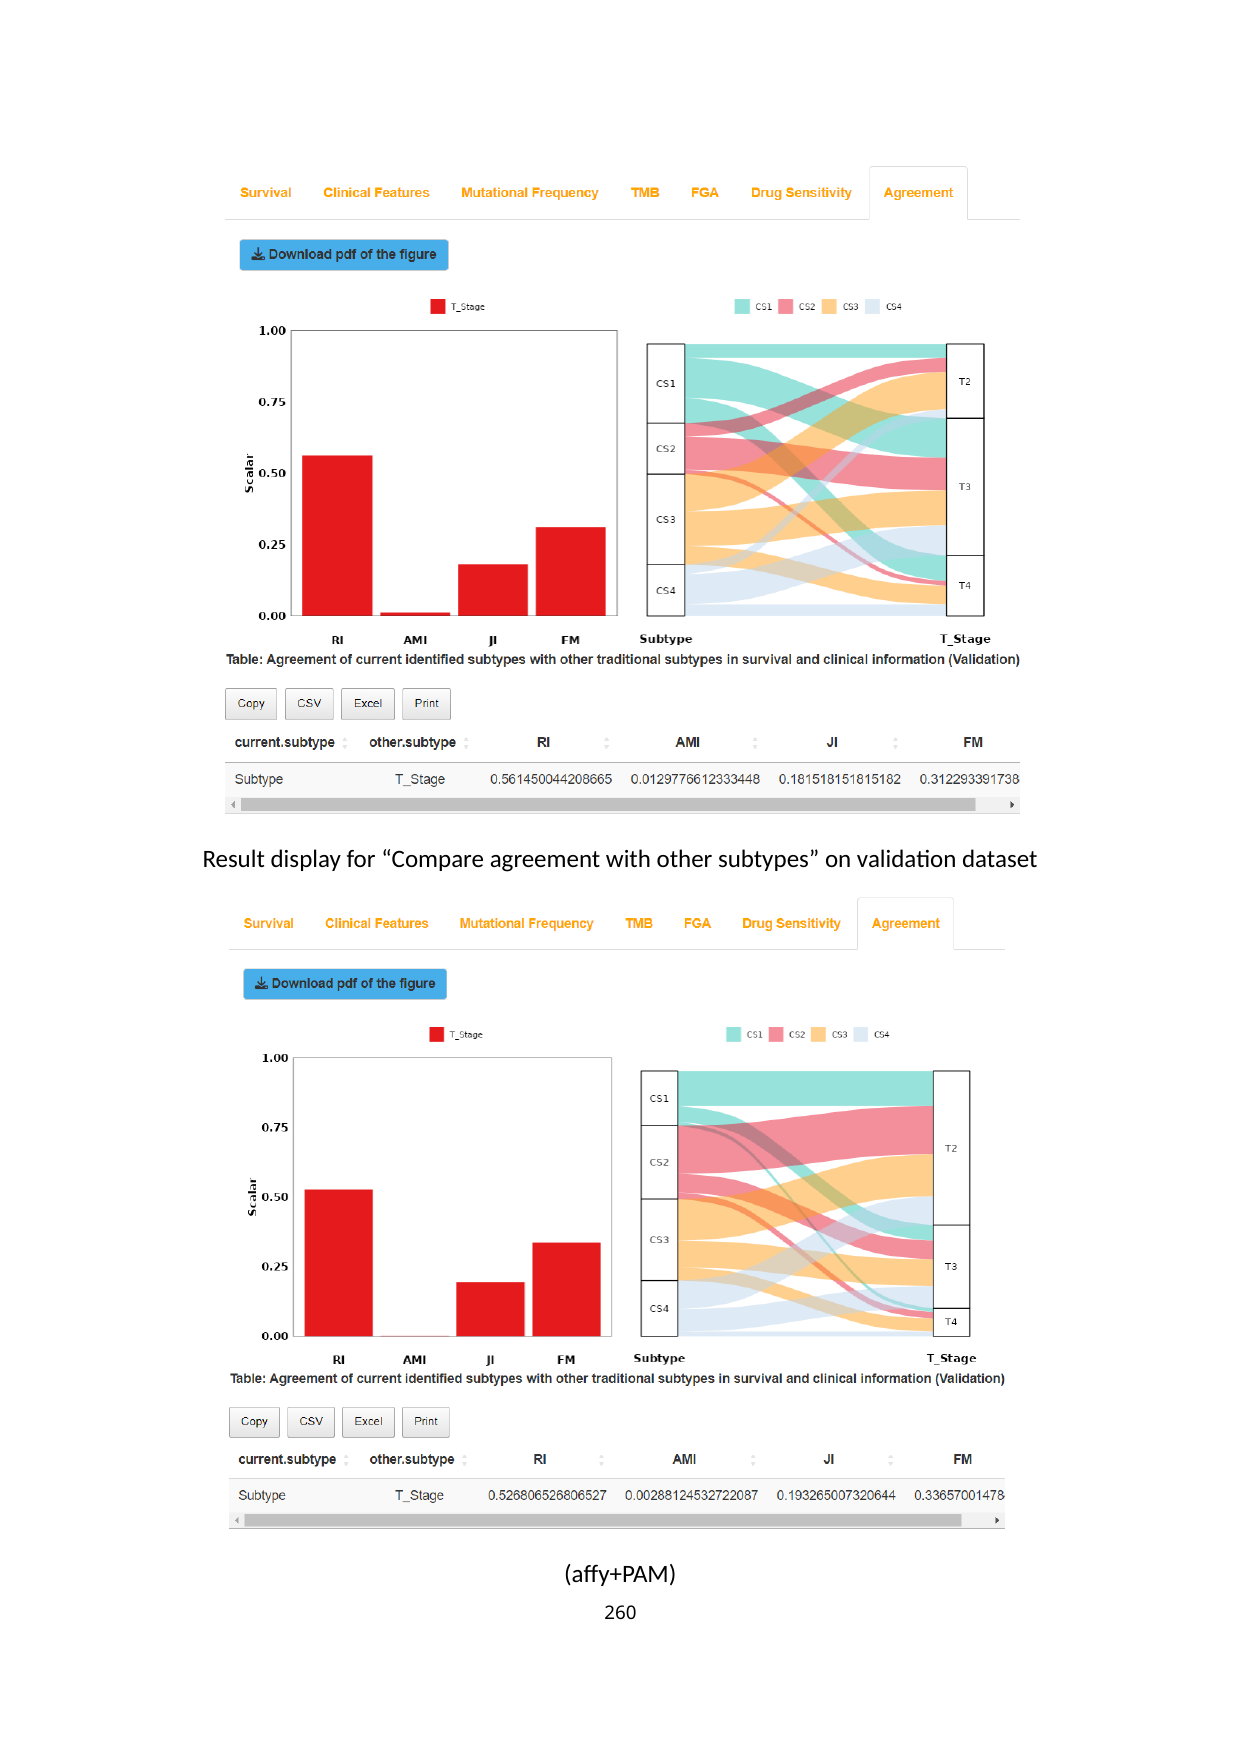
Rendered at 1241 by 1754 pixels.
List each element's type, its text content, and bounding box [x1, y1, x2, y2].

picture [214, 159, 1026, 826]
picture [219, 892, 1013, 1541]
